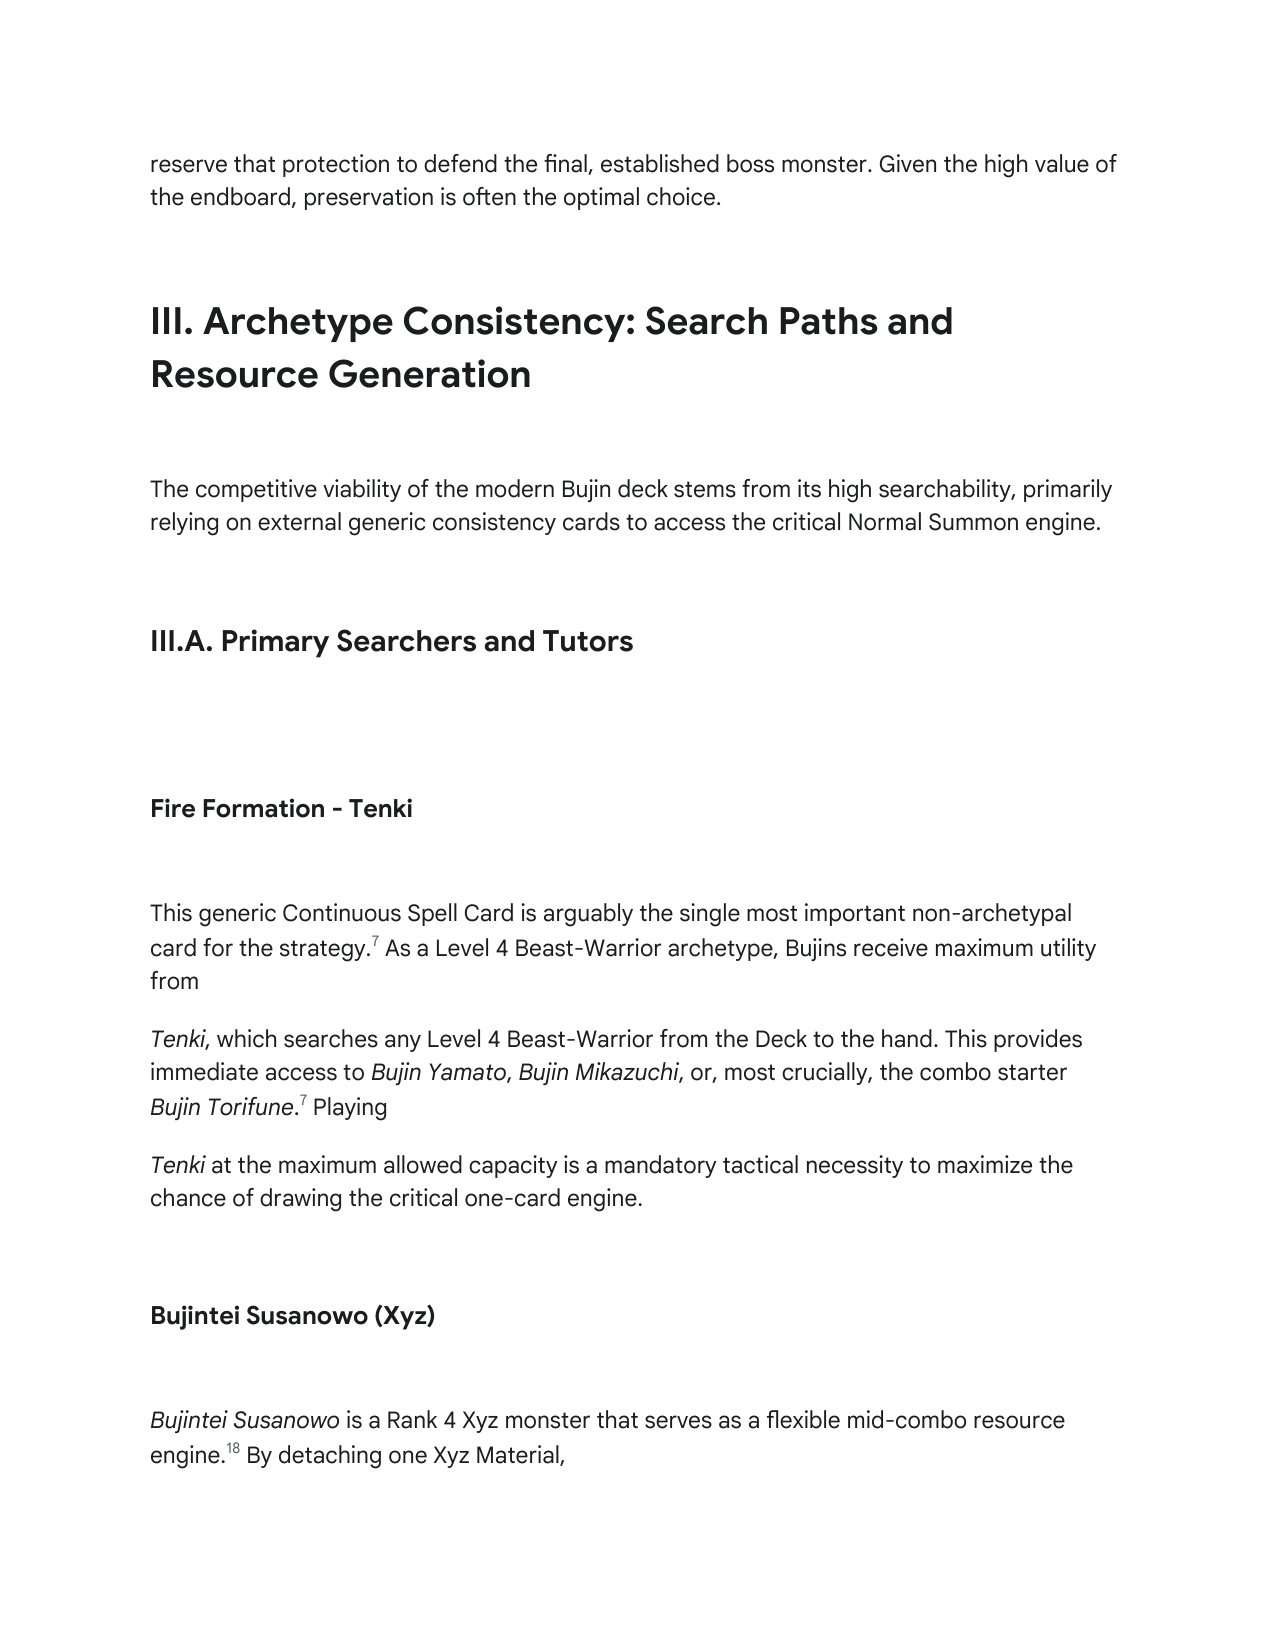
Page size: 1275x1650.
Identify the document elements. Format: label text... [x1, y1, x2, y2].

text Tenki at the maximum allowed capacity is a mandatory tactical necessity to maximize the chance of drawing the critical one-card engine. [150, 1152, 1125, 1213]
text Bujintei Susanowo is a Rank 4 Xyz monster that serves as a flexible mid-combo resource engine.18 By detaching one Xyz Material, [150, 1406, 1125, 1470]
subtitle III.A. Primary Searchers and Tutors [150, 623, 1125, 660]
text The competitive viability of the modern Bujin deck stems from its high searchability, primarily relying on external generic consistency cards to access the critical Normal Summon engine. [150, 475, 1125, 537]
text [150, 150, 1125, 211]
text Tenki, which searches any Level 4 Beast-Warrior from the Deck to the hand. This provides immediate access to Bujin Yamato, Bujin Mikazuchi, or, most crucially, the combo starter Bujin Torifune.7 Playing [150, 1025, 1125, 1122]
subtitle III. Archetype Consistency: Search Paths and Resource Generation [150, 298, 1125, 399]
text This generic Continuous Spell Card is arguably the single most important non-archetypal card for the strategy.7 As a Level 4 Beast-Warrior archetype, Bujins receive maximum utility from [150, 899, 1125, 996]
subtitle Bujintei Susanowo (Xyz) [150, 1300, 1125, 1331]
subtitle Fire Formation - Tenki [150, 793, 1125, 824]
